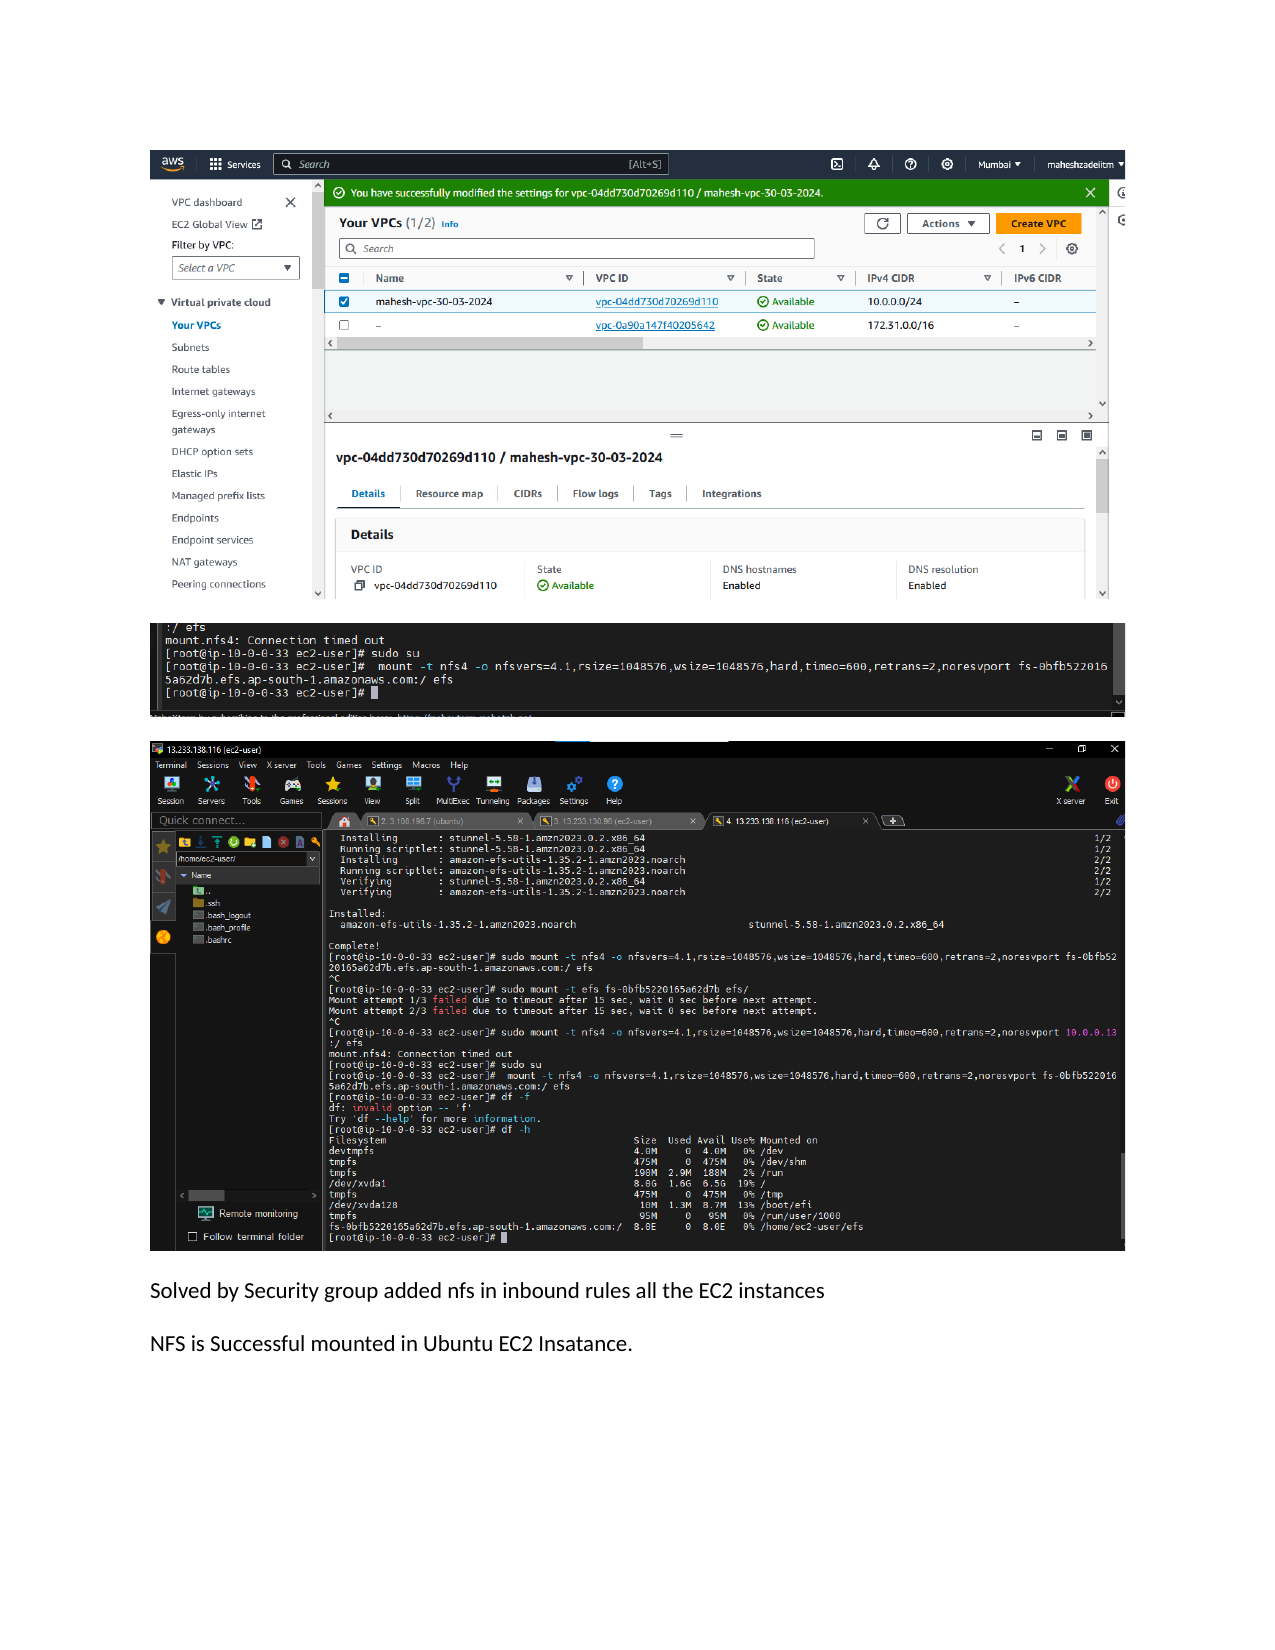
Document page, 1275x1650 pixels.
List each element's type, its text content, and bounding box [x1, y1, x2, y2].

text NFS is Successful mounted in Ubuntu EC2 Insatance. [150, 1329, 1125, 1357]
picture [150, 623, 1125, 717]
picture [150, 741, 1125, 1251]
text Solved by Security group added nfs in inbound rules all the EC2 instances [150, 1276, 1125, 1304]
picture [150, 150, 1125, 599]
